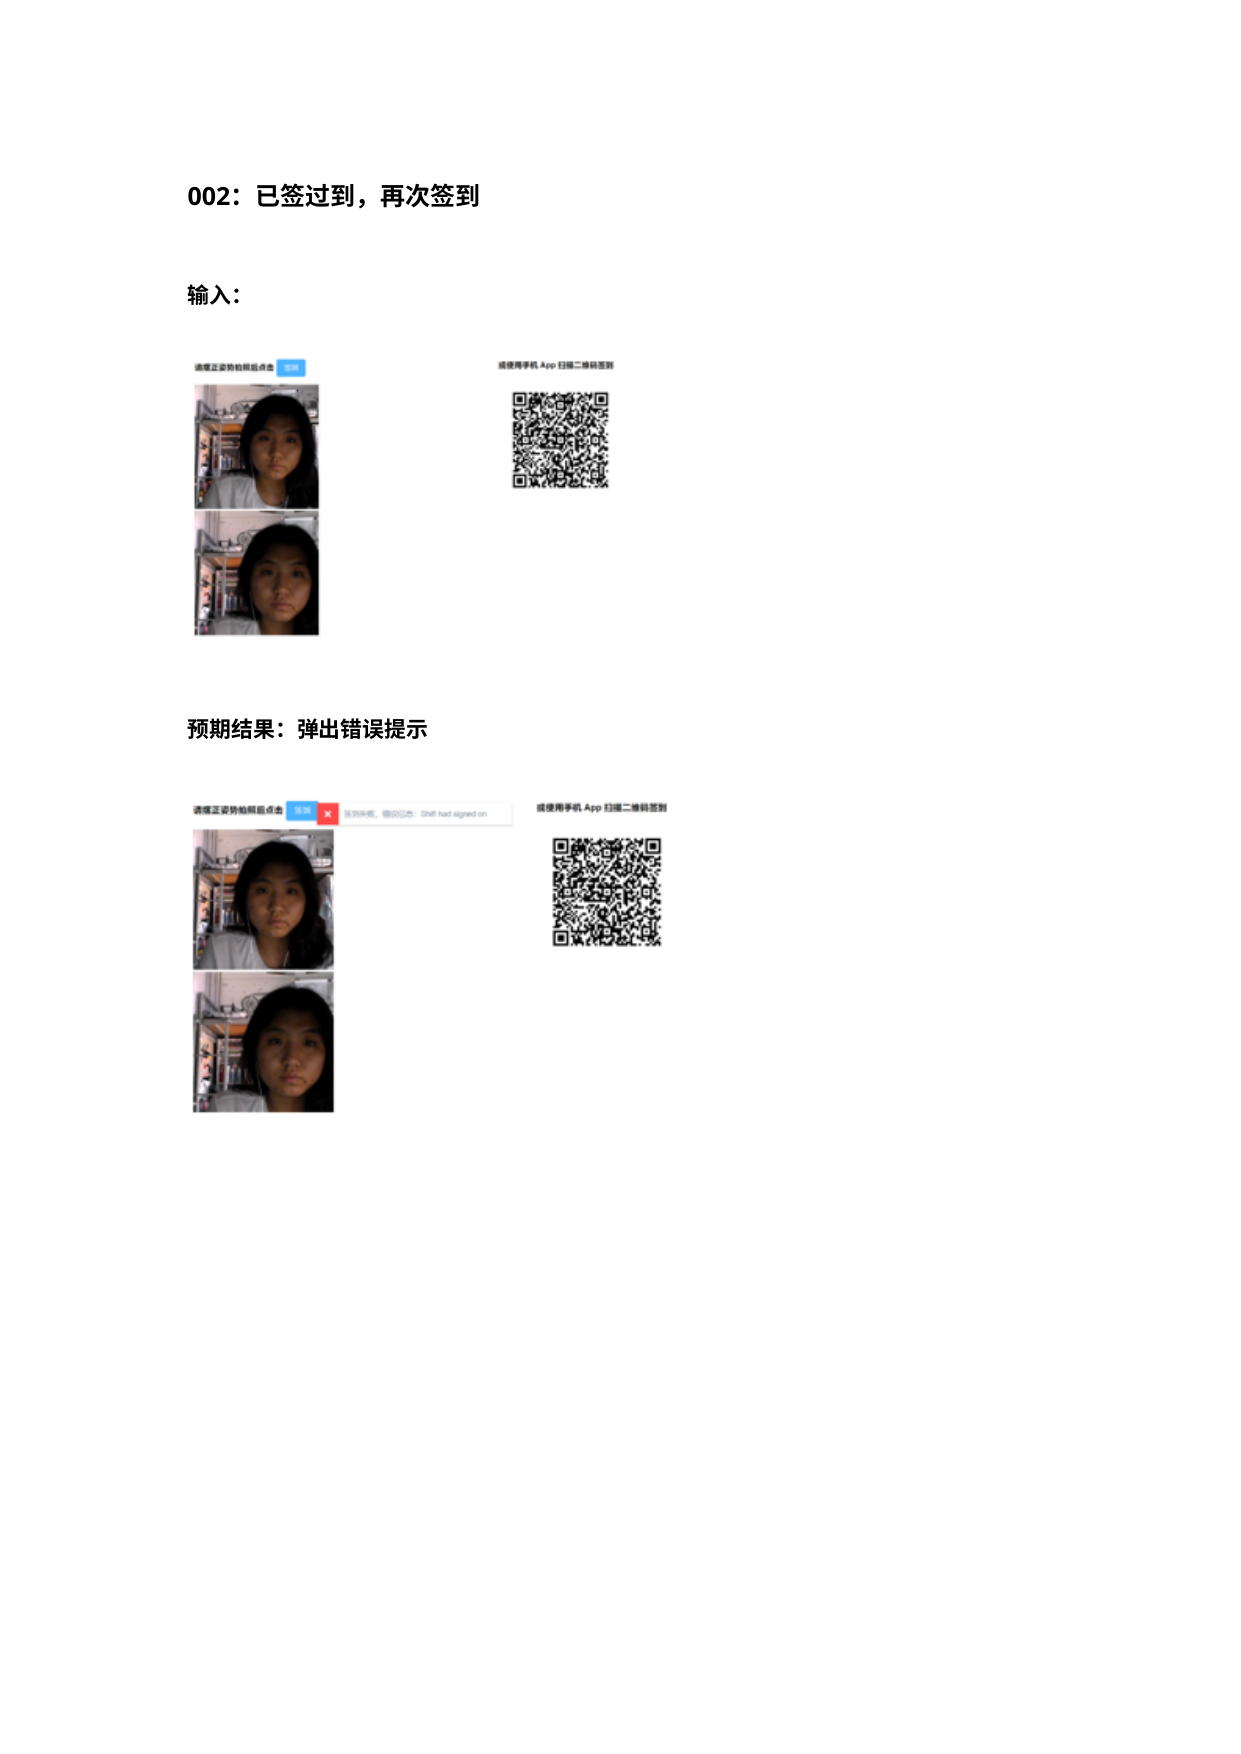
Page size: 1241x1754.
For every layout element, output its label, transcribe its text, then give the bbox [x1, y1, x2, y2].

picture [187, 792, 706, 1147]
picture [187, 357, 644, 654]
subtitle 002：已签过到，再次签到 [187, 162, 1053, 227]
subtitle 预期结果：弹出错误提示 [187, 712, 1053, 744]
subtitle 输入： [187, 277, 1053, 310]
